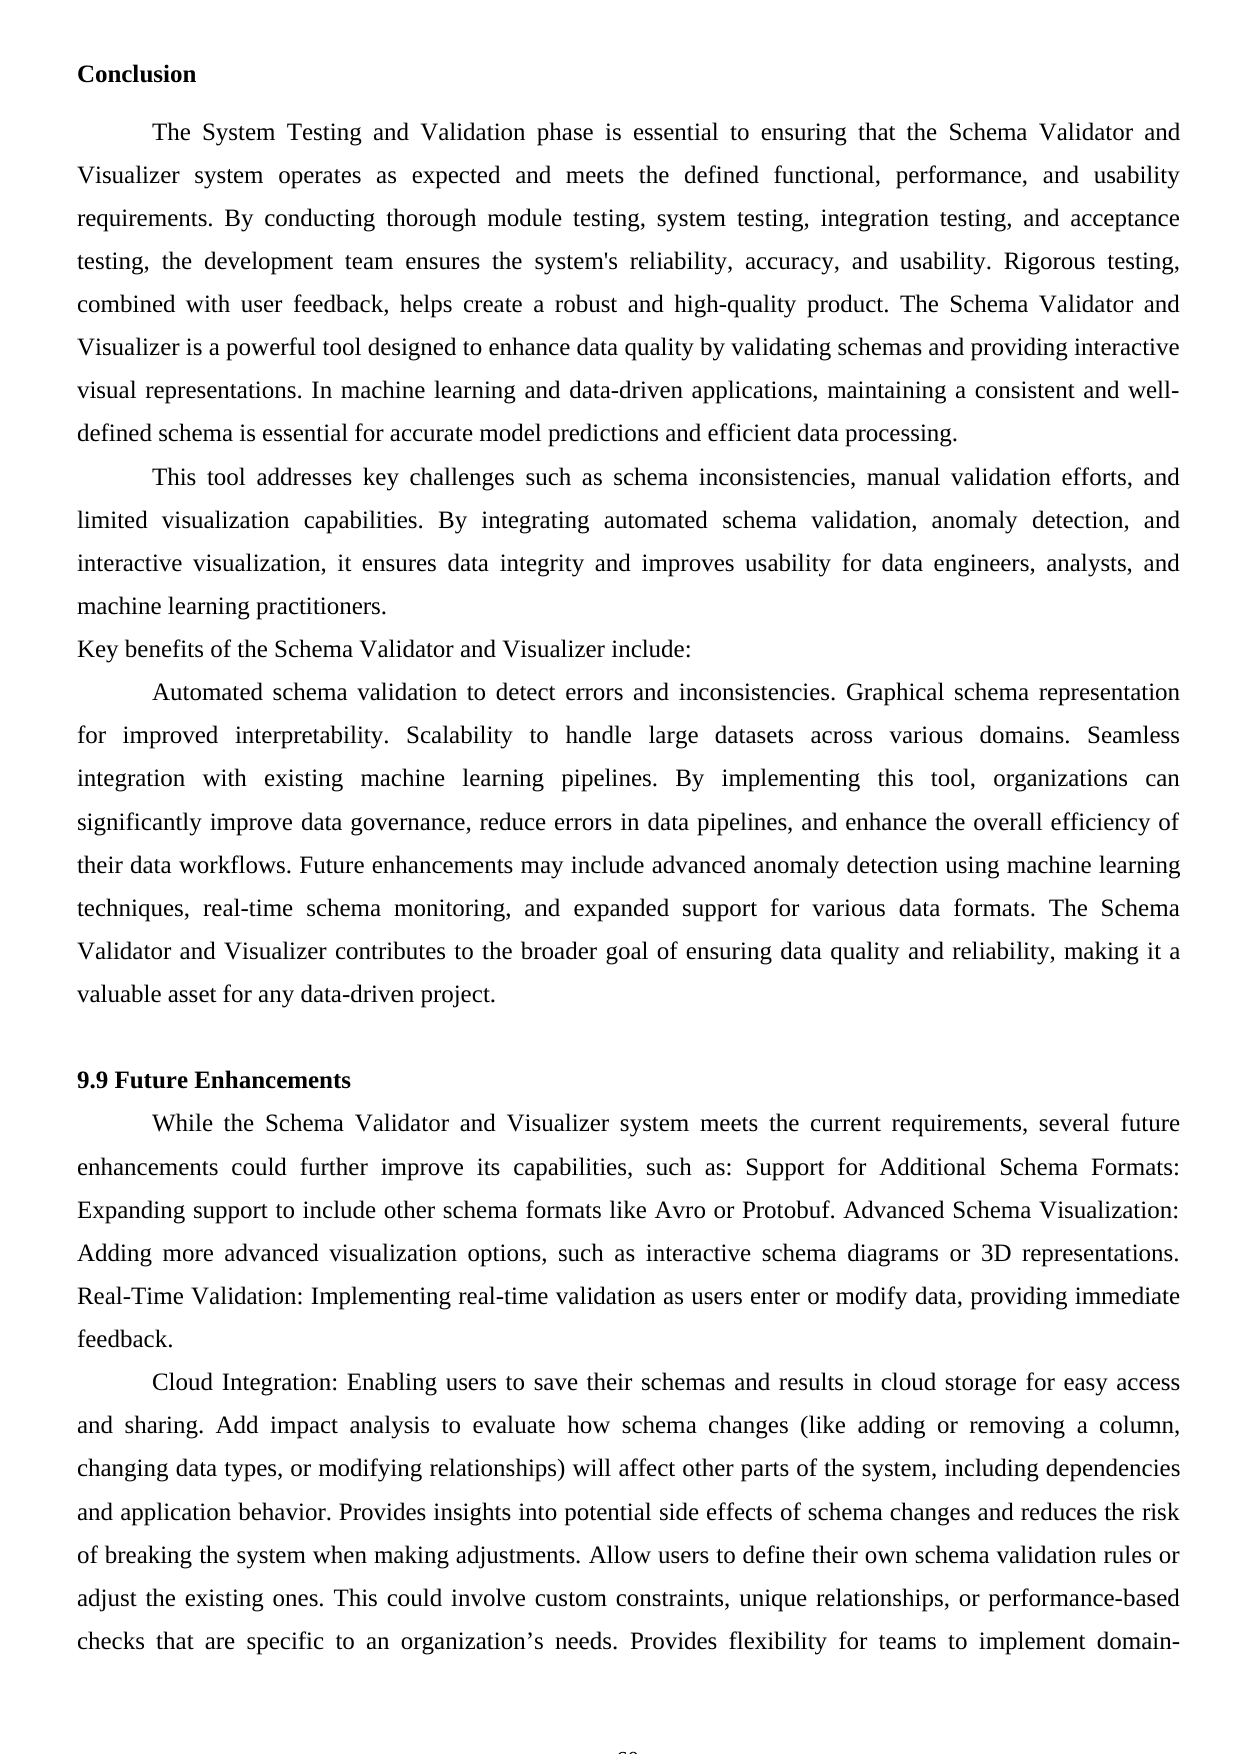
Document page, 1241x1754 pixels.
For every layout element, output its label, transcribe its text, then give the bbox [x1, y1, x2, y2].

text The System Testing and Validation phase is essential to ensuring that the Schema Validator and Visualizer system operates as expected and meets the defined functional, performance, and usability requirements. By conducting thorough module testing, system testing, integration testing, and acceptance testing, the development team ensures the system's reliability, accuracy, and usability. Rigorous testing, combined with user feedback, helps create a robust and high-quality product. The Schema Validator and Visualizer is a powerful tool designed to enhance data quality by validating schemas and providing interactive visual representations. In machine learning and data-driven applications, maintaining a consistent and well-defined schema is essential for accurate model predictions and efficient data processing. [77, 117, 1181, 447]
text Key benefits of the Schema Validator and Visualizer include: [77, 634, 1181, 663]
text 9.8 Conclusion [77, 59, 1181, 88]
text Automated schema validation to detect errors and inconsistencies. Graphical schema representation for improved interpretability. Scalability to handle large datasets across various domains. Seamless integration with existing machine learning pipelines. By implementing this tool, organizations can significantly improve data governance, reduce errors in data pipelines, and enhance the overall efficiency of their data workflows. Future enhancements may include advanced anomaly detection using machine learning techniques, real-time schema monitoring, and expanded support for various data formats. The Schema Validator and Visualizer contributes to the broader goal of ensuring data quality and reliability, making it a valuable asset for any data-driven project. [77, 677, 1181, 1008]
text While the Schema Validator and Visualizer system meets the current requirements, several future enhancements could further improve its capabilities, such as: Support for Additional Schema Formats: Expanding support to include other schema formats like Avro or Protobuf. Advanced Schema Visualization: Adding more advanced visualization options, such as interactive schema diagrams or 3D representations. Real-Time Validation: Implementing real-time validation as users enter or modify data, providing immediate feedback. [77, 1108, 1181, 1353]
text This tool addresses key challenges such as schema inconsistencies, manual validation efforts, and limited visualization capabilities. By integrating automated schema validation, anomaly detection, and interactive visualization, it ensures data integrity and improves usability for data engineers, analysts, and machine learning practitioners. [77, 462, 1181, 620]
text 9.9 Future Enhancements [77, 1065, 1181, 1094]
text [77, 1367, 1181, 1655]
